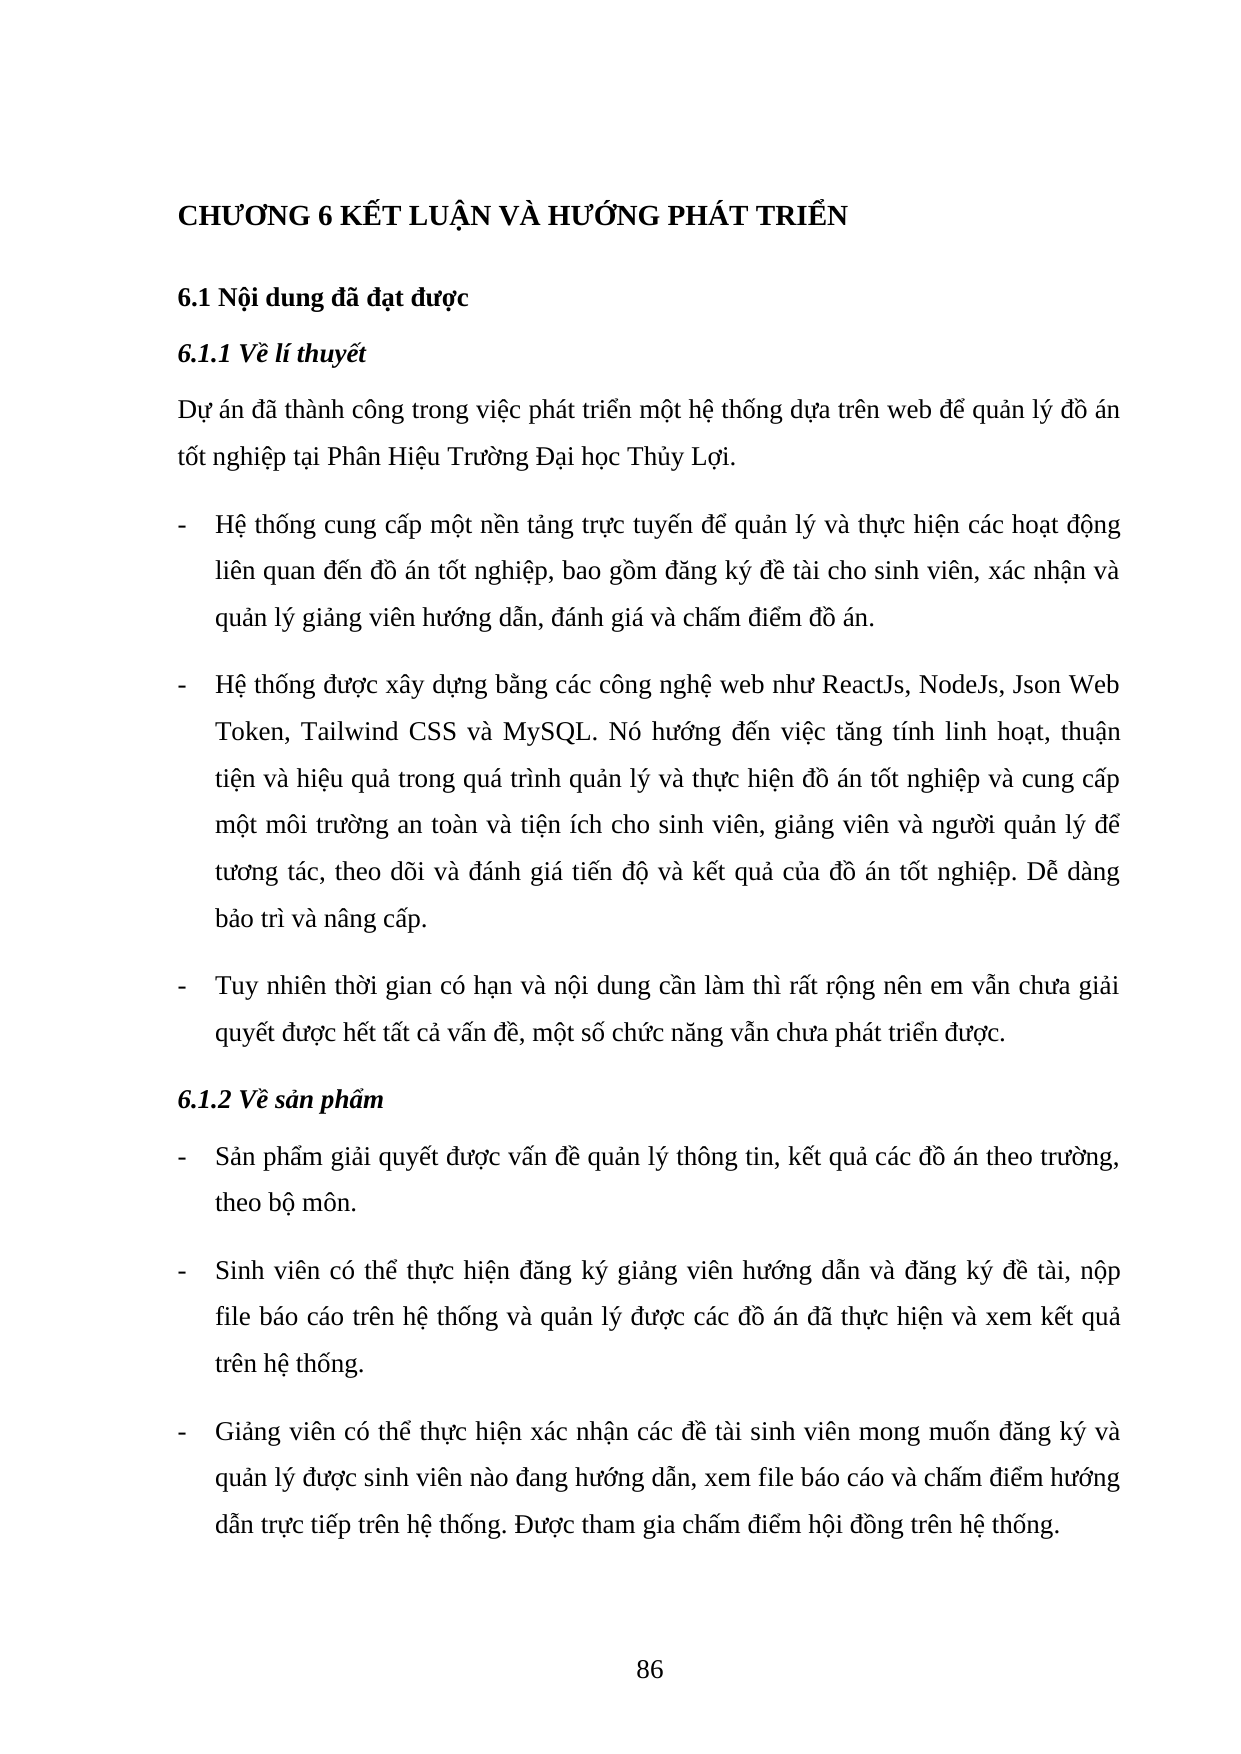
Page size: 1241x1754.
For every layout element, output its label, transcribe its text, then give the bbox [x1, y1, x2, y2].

text Hệ thống cung cấp một nền tảng trực tuyến để quản lý và thực hiện các hoạt động liên quan đến đồ án tốt nghiệp, bao gồm đăng ký đề tài cho sinh viên, xác nhận và quản lý giảng viên hướng dẫn, đánh giá và chấm điểm đồ án. [177, 508, 1122, 632]
subtitle Về lí thuyết [177, 337, 1122, 368]
text Sinh viên có thể thực hiện đăng ký giảng viên hướng dẫn và đăng ký đề tài, nộp file báo cáo trên hệ thống và quản lý được các đồ án đã thực hiện và xem kết quả trên hệ thống. [177, 1254, 1122, 1378]
text Dự án đã thành công trong việc phát triển một hệ thống dựa trên web để quản lý đồ án tốt nghiệp tại Phân Hiệu Trường Đại học Thủy Lợi. [177, 393, 1122, 471]
subtitle Nội dung đã đạt được [177, 281, 1122, 312]
subtitle KẾT LUẬN VÀ HƯỚNG PHÁT TRIỂN [177, 198, 1122, 231]
text Giảng viên có thể thực hiện xác nhận các đề tài sinh viên mong muốn đăng ký và quản lý được sinh viên nào đang hướng dẫn, xem file báo cáo và chấm điểm hướng dẫn trực tiếp trên hệ thống. Được tham gia chấm điểm hội đồng trên hệ thống. [177, 1415, 1122, 1539]
text Tuy nhiên thời gian có hạn và nội dung cần làm thì rất rộng nên em vẫn chưa giải quyết được hết tất cả vấn đề, một số chức năng vẫn chưa phát triển được. [177, 969, 1122, 1047]
text Sản phẩm giải quyết được vấn đề quản lý thông tin, kết quả các đồ án theo trường, theo bộ môn. [177, 1140, 1122, 1217]
text Hệ thống được xây dựng bằng các công nghệ web như ReactJs, NodeJs, Json Web Token, Tailwind CSS và MySQL. Nó hướng đến việc tăng tính linh hoạt, thuận tiện và hiệu quả trong quá trình quản lý và thực hiện đồ án tốt nghiệp và cung cấp một môi trường an toàn và tiện ích cho sinh viên, giảng viên và người quản lý để tương tác, theo dõi và đánh giá tiến độ và kết quả của đồ án tốt nghiệp. Dễ dàng bảo trì và nâng cấp. [177, 668, 1122, 933]
subtitle Về sản phẩm [177, 1083, 1122, 1115]
